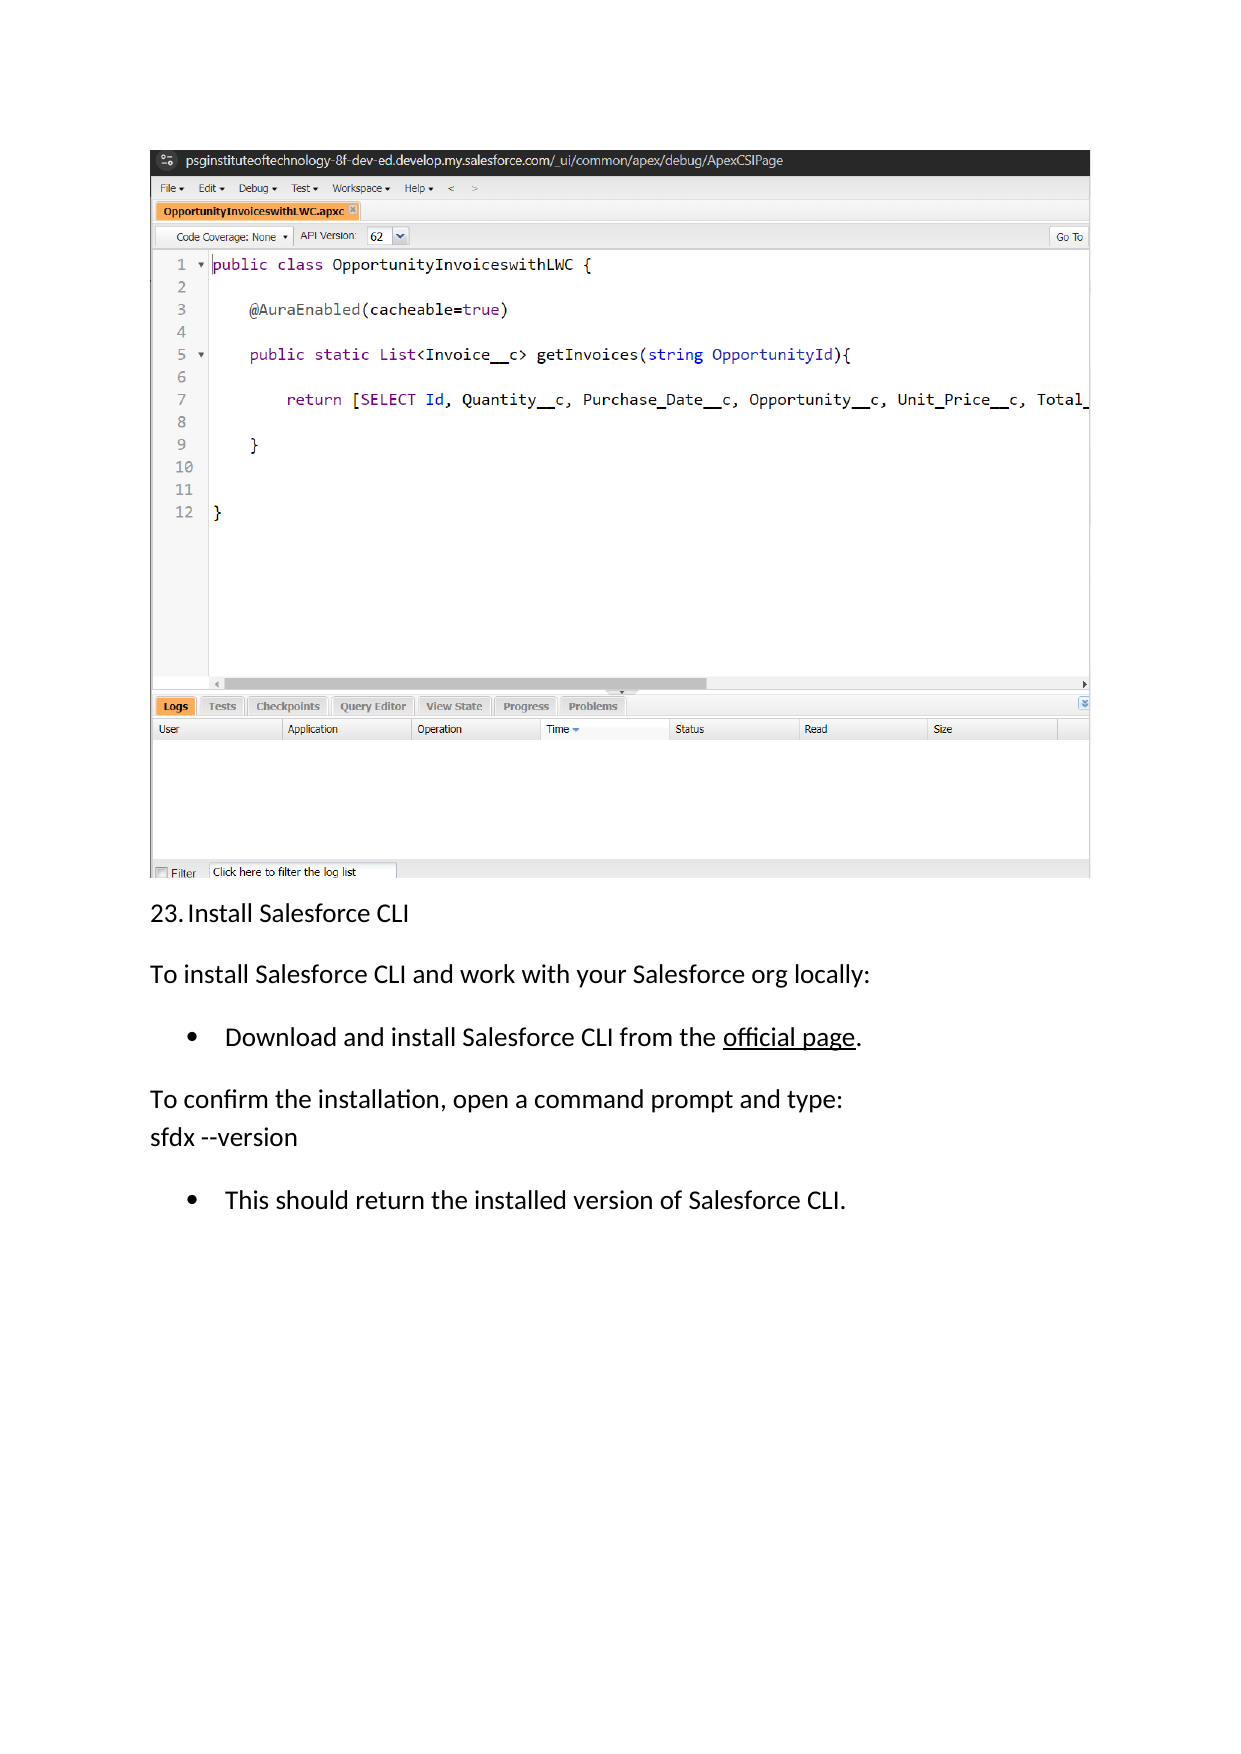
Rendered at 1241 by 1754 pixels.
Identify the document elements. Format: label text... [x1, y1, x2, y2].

list Download and install Salesforce CLI from the official page. [187, 1020, 1090, 1053]
list Install Salesforce CLI [150, 896, 1090, 929]
picture [150, 150, 1091, 878]
text To install Salesforce CLI and work with your Salesforce org locally: [150, 957, 1090, 990]
text To confirm the installation, open a command prompt and type: sfdx --version [150, 1083, 1090, 1153]
list This should return the installed version of Salesforce CLI. [187, 1183, 1090, 1216]
